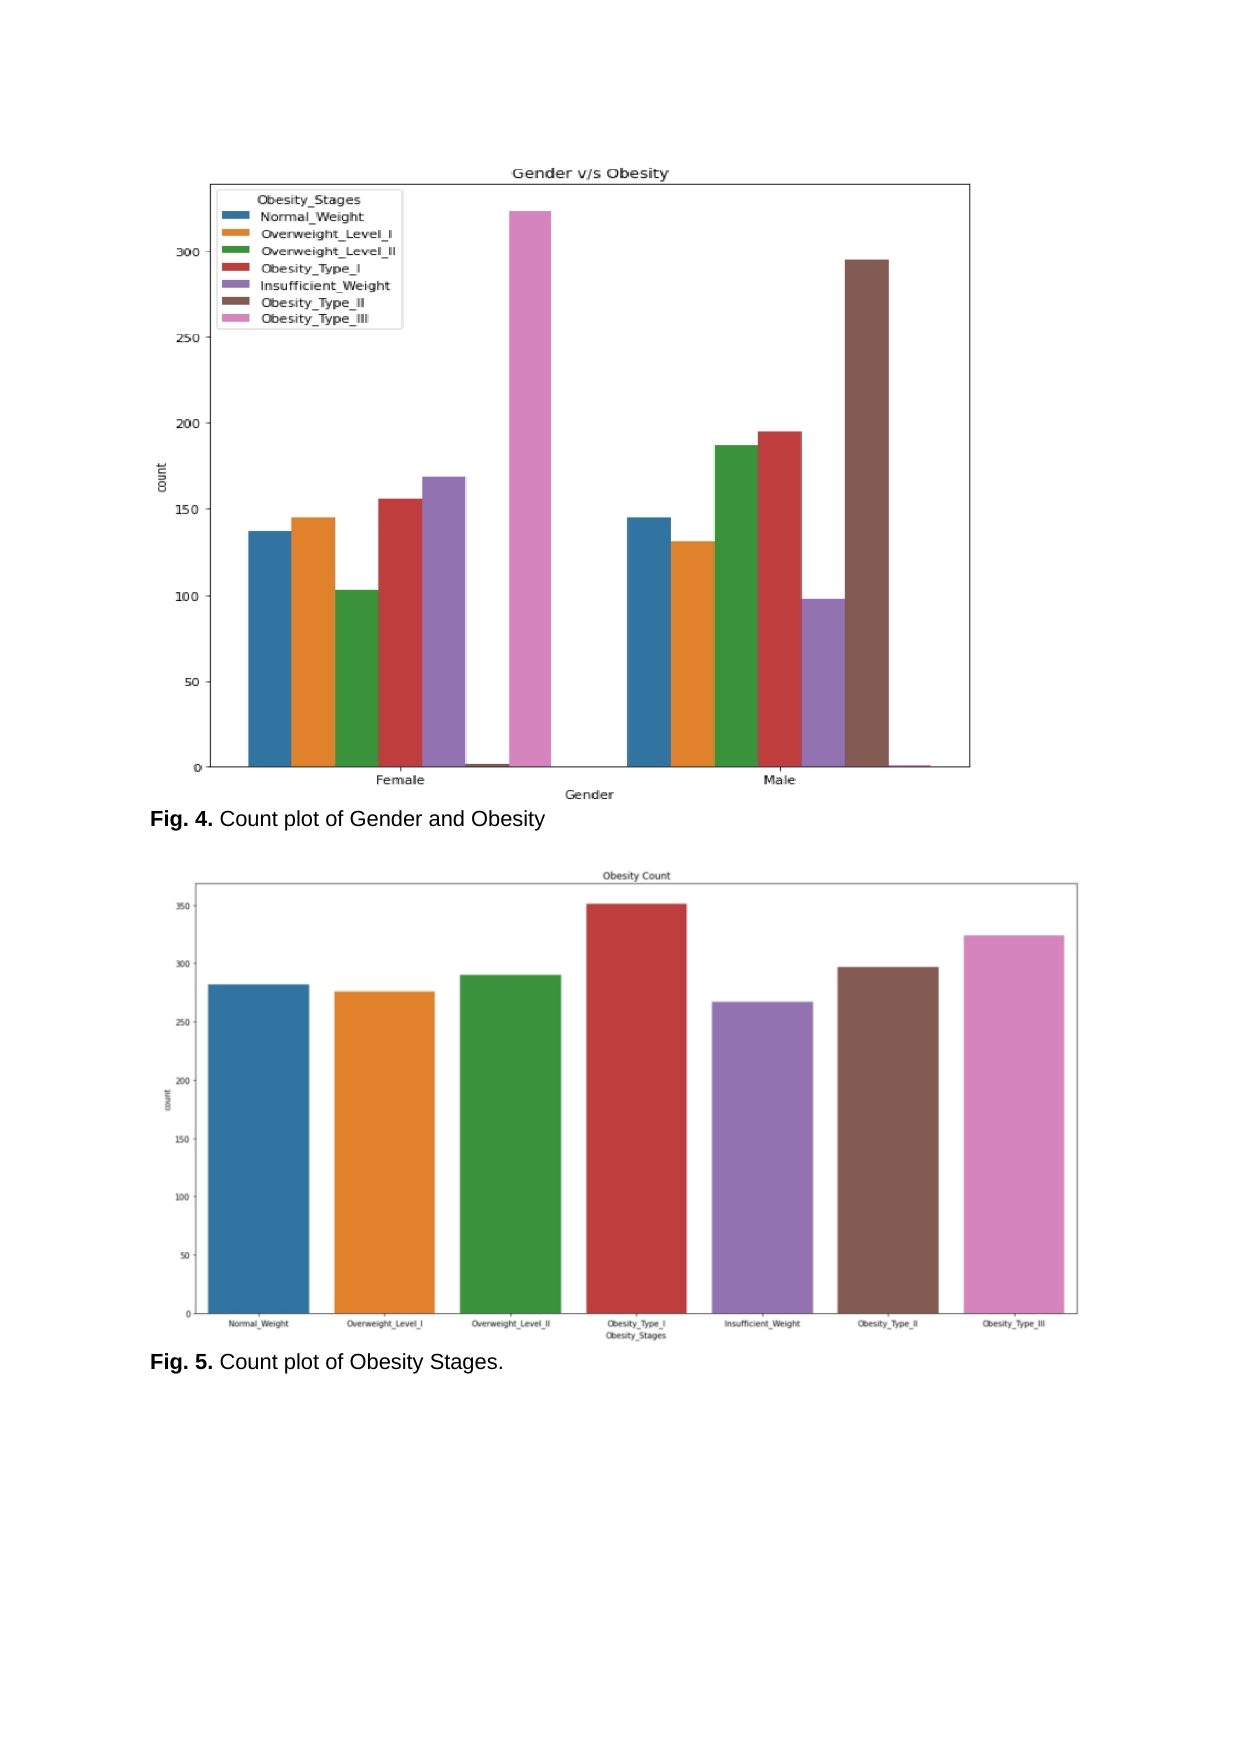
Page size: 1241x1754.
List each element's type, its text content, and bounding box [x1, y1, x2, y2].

picture [150, 860, 1091, 1349]
text Fig. 4. Count plot of Gender and Obesity [150, 806, 1090, 831]
picture [150, 150, 997, 807]
text Fig. 5. Count plot of Obesity Stages. [150, 1349, 1090, 1374]
